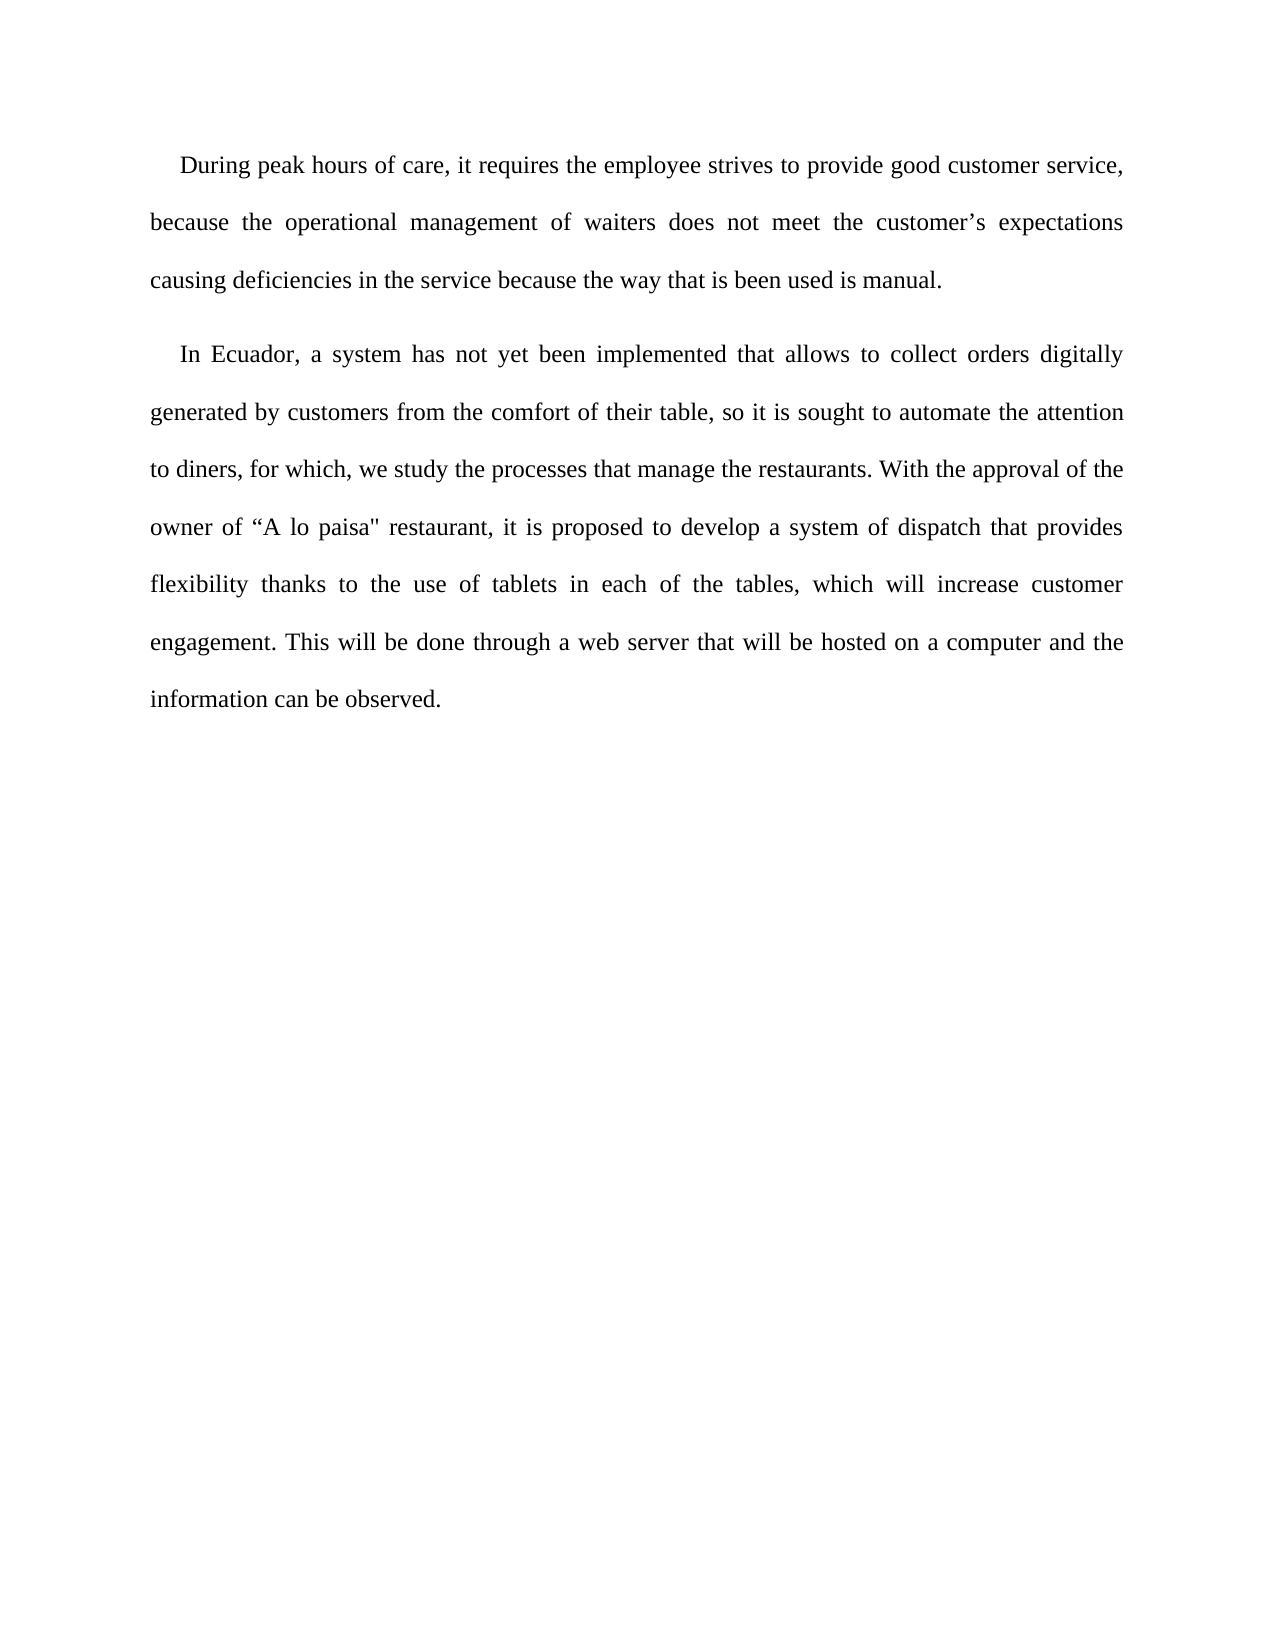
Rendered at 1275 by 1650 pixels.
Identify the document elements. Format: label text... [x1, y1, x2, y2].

text In Ecuador, a system has not yet been implemented that allows to collect orders digitally generated by customers from the comfort of their table, so it is sought to automate the attention to diners, for which, we study the processes that manage the restaurants. With the approval of the owner of “A lo paisa" restaurant, it is proposed to develop a system of dispatch that provides flexibility thanks to the use of tablets in each of the tables, which will increase customer engagement. This will be done through a web server that will be hosted on a computer and the information can be observed. [150, 339, 1125, 713]
text During peak hours of care, it requires the employee strives to provide good customer service, because the operational management of waiters does not meet the customer’s expectations causing deficiencies in the service because the way that is been used is manual. [150, 150, 1125, 294]
